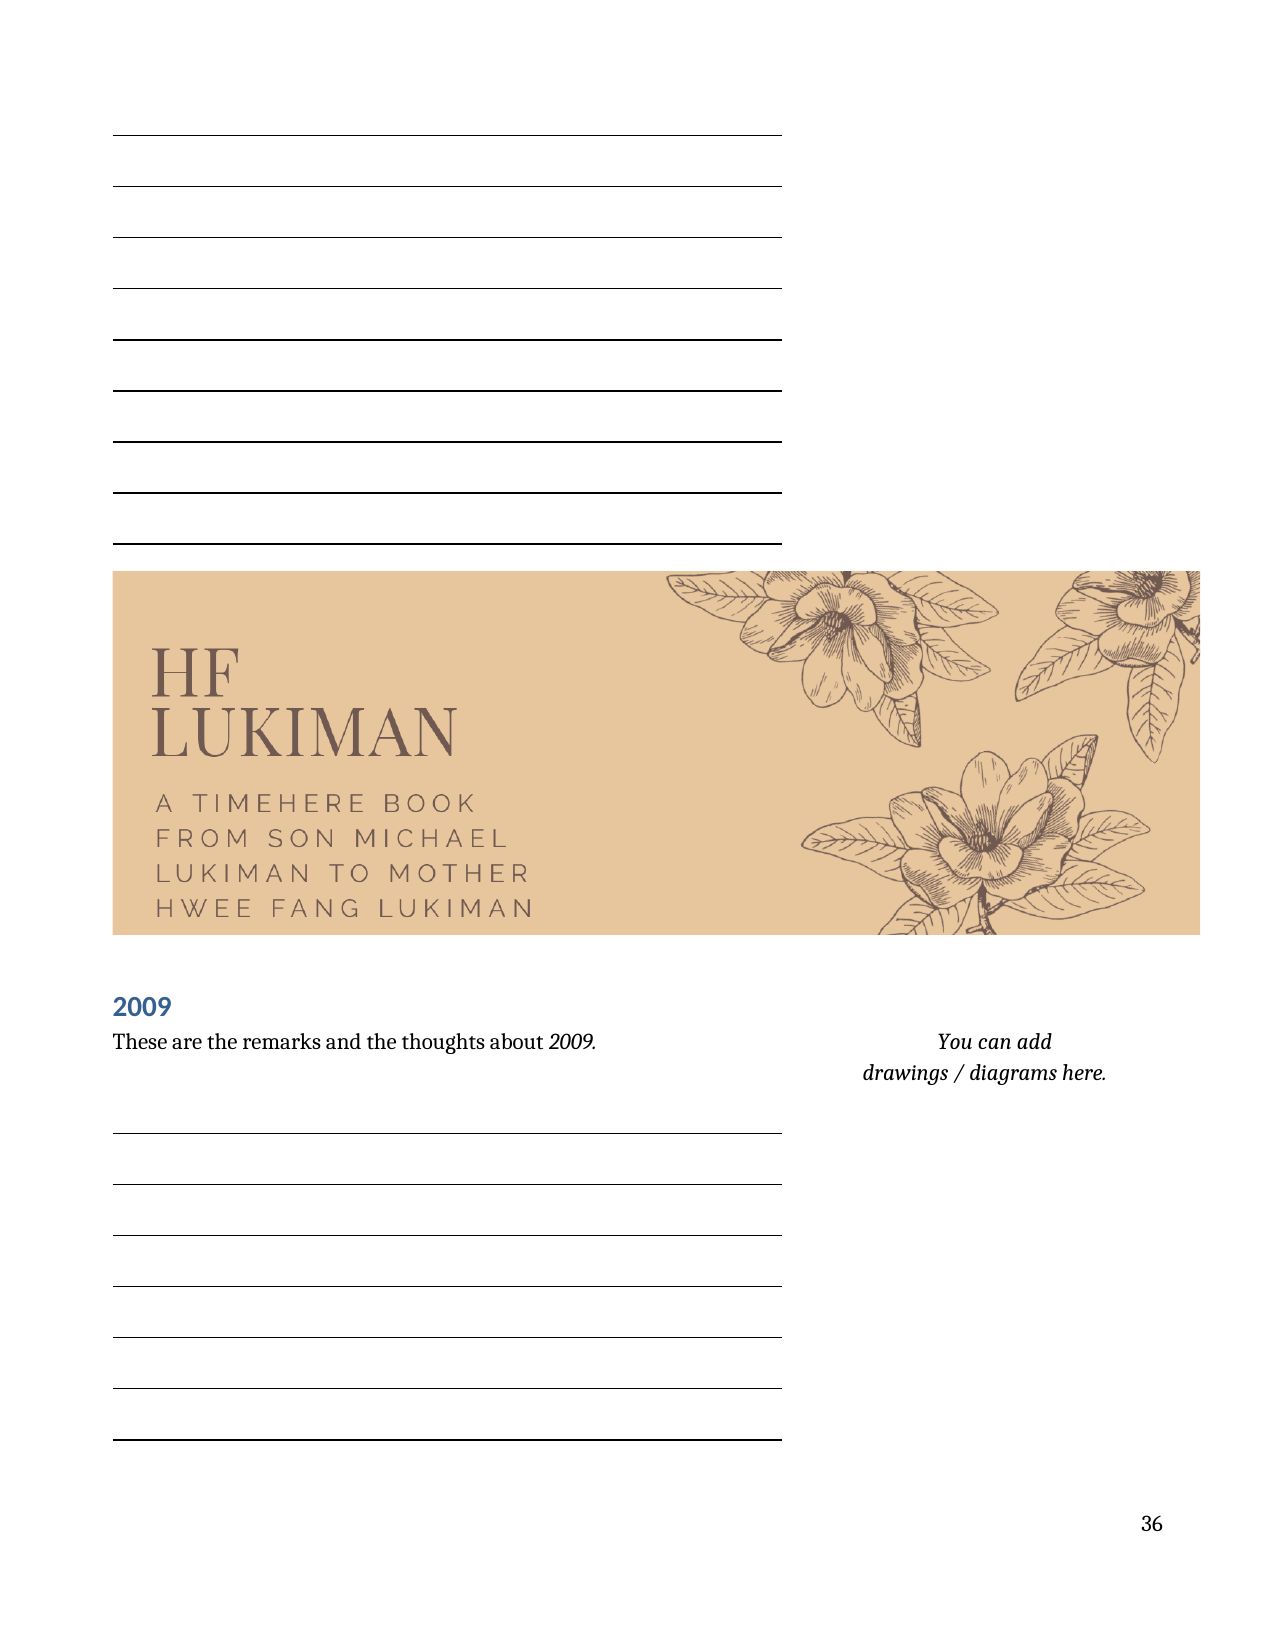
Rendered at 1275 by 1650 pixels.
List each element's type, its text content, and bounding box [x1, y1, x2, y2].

subtitle 2009 [112, 988, 1162, 1024]
text These are the remarks and the thoughts about 2009. You can add drawings / diagrams here. [112, 1029, 1162, 1086]
picture [112, 571, 1200, 935]
